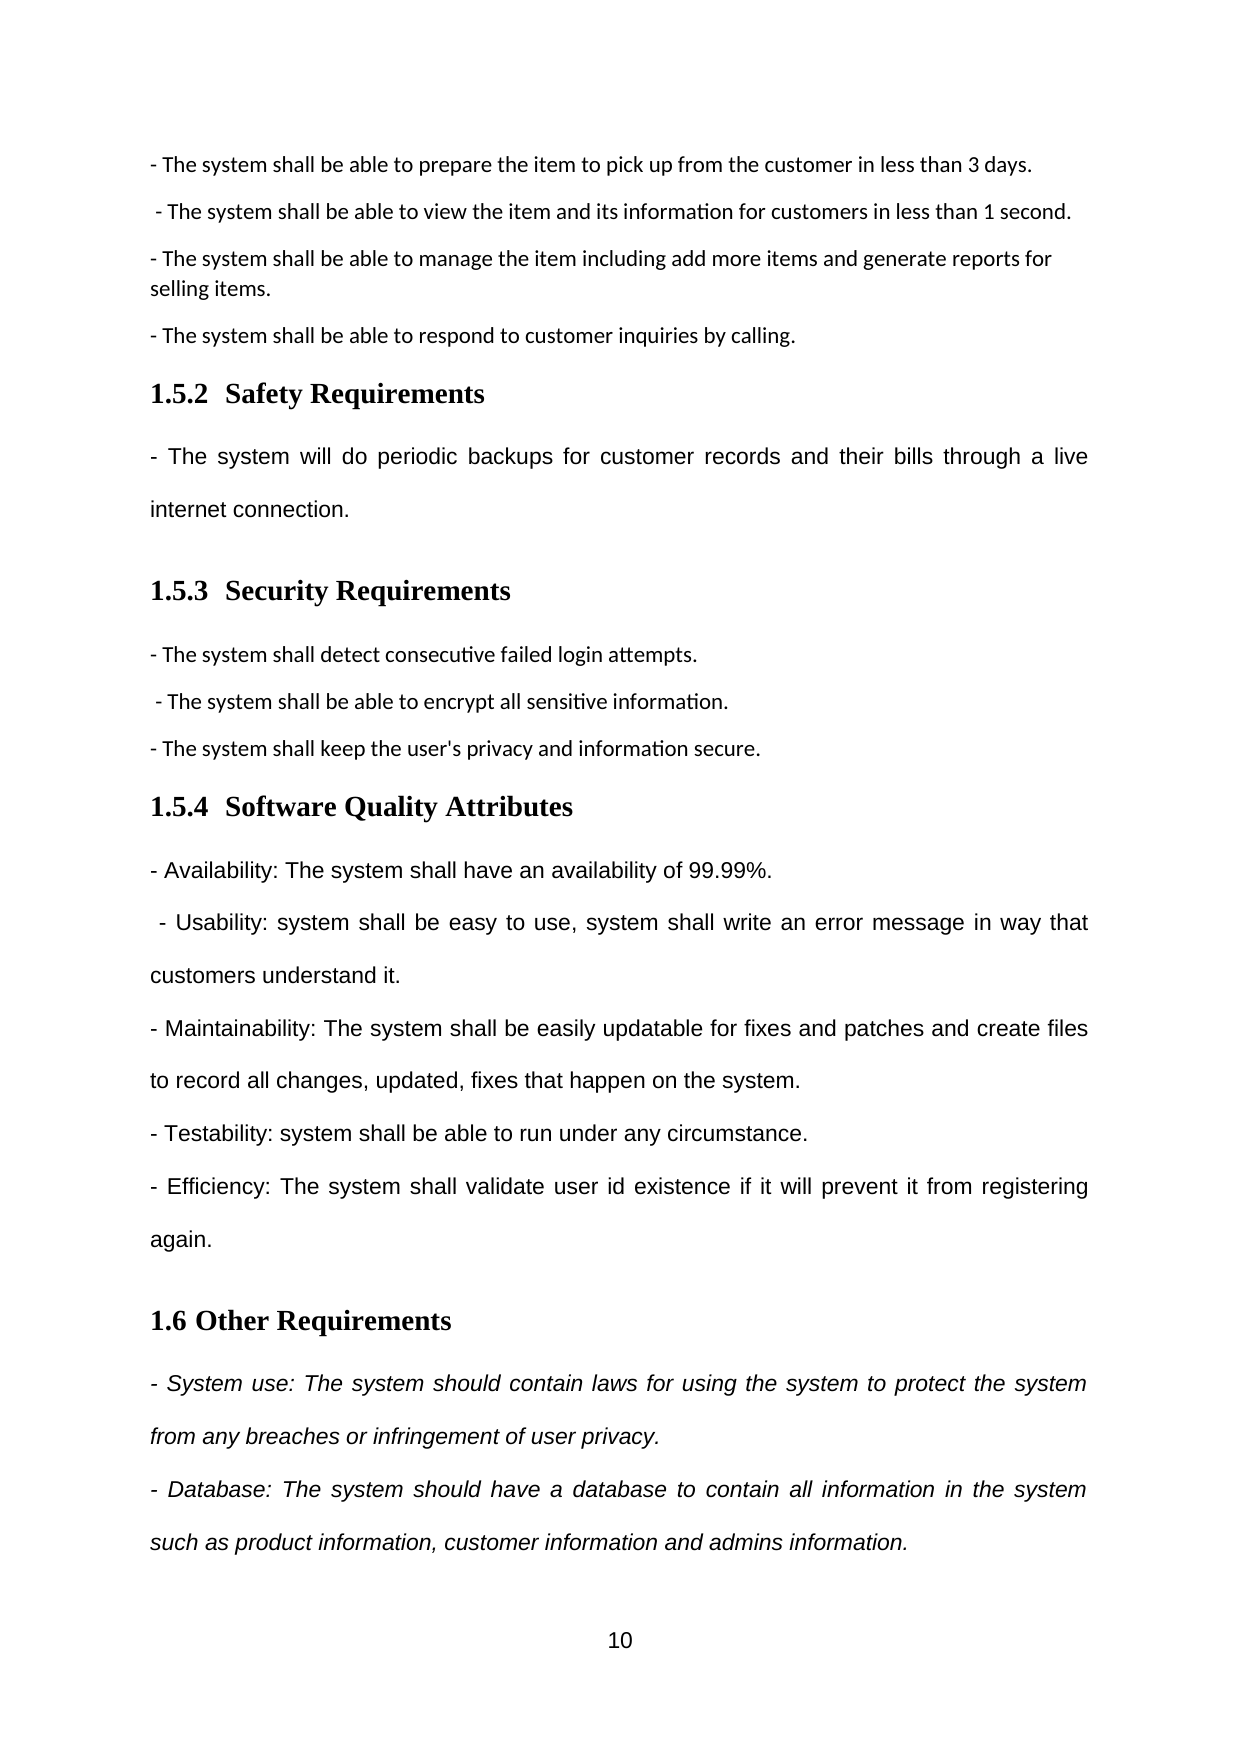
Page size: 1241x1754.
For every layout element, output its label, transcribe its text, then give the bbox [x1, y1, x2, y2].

text - Database: The system should have a database to contain all information in the system such as product information, customer information and admins information. [150, 1476, 1090, 1555]
text - Availability: The system shall have an availability of 99.99%. [150, 857, 1090, 883]
text - The system shall be able to encrypt all sensitive information. [150, 687, 1090, 716]
subtitle Software Quality Attributes [150, 789, 1090, 823]
text - The system shall be able to view the item and its information for customers in less than 1 second. [150, 197, 1090, 225]
text - The system shall be able to prepare the item to pick up from the customer in less than 3 days. [150, 150, 1090, 178]
text - The system shall be able to respond to customer inquiries by calling. [150, 321, 1090, 349]
text - The system shall be able to manage the item including add more items and generate reports for selling items. [150, 244, 1090, 302]
text - Testability: system shall be able to run under any circumstance. [150, 1120, 1090, 1147]
subtitle Safety Requirements [150, 376, 1090, 409]
text - The system will do periodic backups for customer records and their bills through a live internet connection. [150, 443, 1090, 522]
text - System use: The system should contain laws for using the system to protect the system from any breaches or infringement of user privacy. [150, 1370, 1090, 1449]
text - Efficiency: The system shall validate user id existence if it will prevent it from registering again. [150, 1173, 1090, 1252]
text - The system shall detect consecutive failed login attempts. [150, 641, 1090, 669]
text - The system shall keep the user's privacy and information secure. [150, 734, 1090, 762]
subtitle Other Requirements [150, 1303, 1090, 1337]
subtitle Security Requirements [150, 573, 1090, 607]
text - Maintainability: The system shall be easily updatable for fixes and patches and create files to record all changes, updated, fixes that happen on the system. [150, 1015, 1090, 1094]
text - Usability: system shall be easy to use, system shall write an error message in way that customers understand it. [150, 909, 1090, 988]
